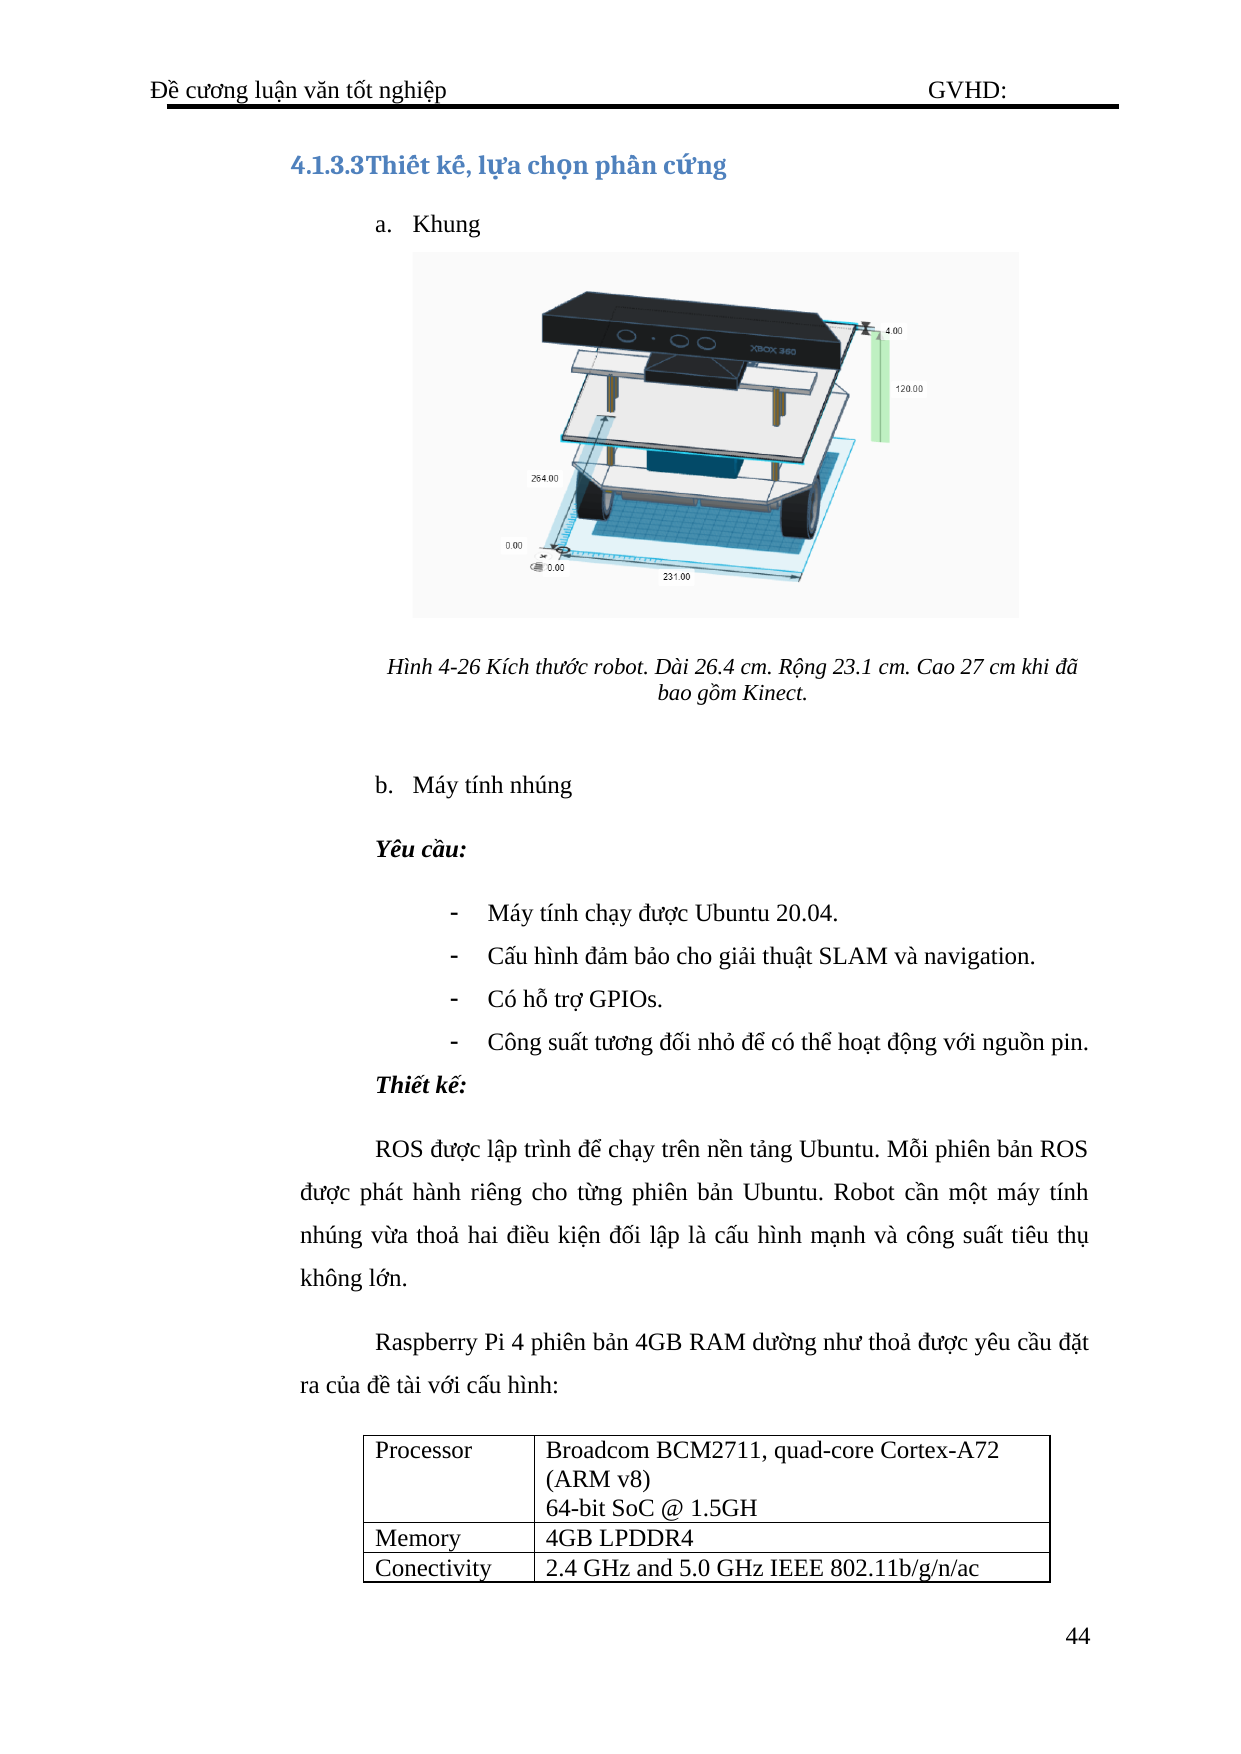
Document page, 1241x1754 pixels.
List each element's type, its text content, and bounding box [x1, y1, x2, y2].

table_header Broadcom BCM2711, quad-core Cortex-A72 (ARM v8) 64-bit SoC @ 1.5GH [535, 1436, 1049, 1522]
list Khung [375, 209, 1090, 238]
picture [412, 252, 1019, 618]
text ROS được lập trình để chạy trên nền tảng Ubuntu. Mỗi phiên bản ROS được phát hành riêng cho từng phiên bản Ubuntu. Robot cần một máy tính nhúng vừa thoả hai điều kiện đối lập là cấu hình mạnh và công suất tiêu thụ không lớn. [300, 1134, 1090, 1292]
text Yêu cầu: [375, 834, 1090, 862]
table_cell Memory [364, 1523, 534, 1552]
table_header Processor [364, 1436, 534, 1522]
list Thiết kế: [375, 1070, 1090, 1099]
table_cell Conectivity [364, 1553, 534, 1581]
list Máy tính chạy được Ubuntu 20.04. [450, 898, 1090, 926]
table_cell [535, 1553, 1049, 1581]
list Máy tính nhúng [375, 770, 1090, 798]
subtitle Thiết kế, lựa chọn phần cứng [291, 150, 1090, 181]
table_cell 4GB LPDDR4 [535, 1523, 1049, 1552]
list Công suất tương đối nhỏ để có thể hoạt động với nguồn pin. [450, 1027, 1090, 1056]
list Có hỗ trợ GPIOs. [450, 984, 1090, 1013]
list Cấu hình đảm bảo cho giải thuật SLAM và navigation. [450, 941, 1090, 969]
text Raspberry Pi 4 phiên bản 4GB RAM dường như thoả được yêu cầu đặt ra của đề tài với cấu hình: [300, 1327, 1090, 1399]
